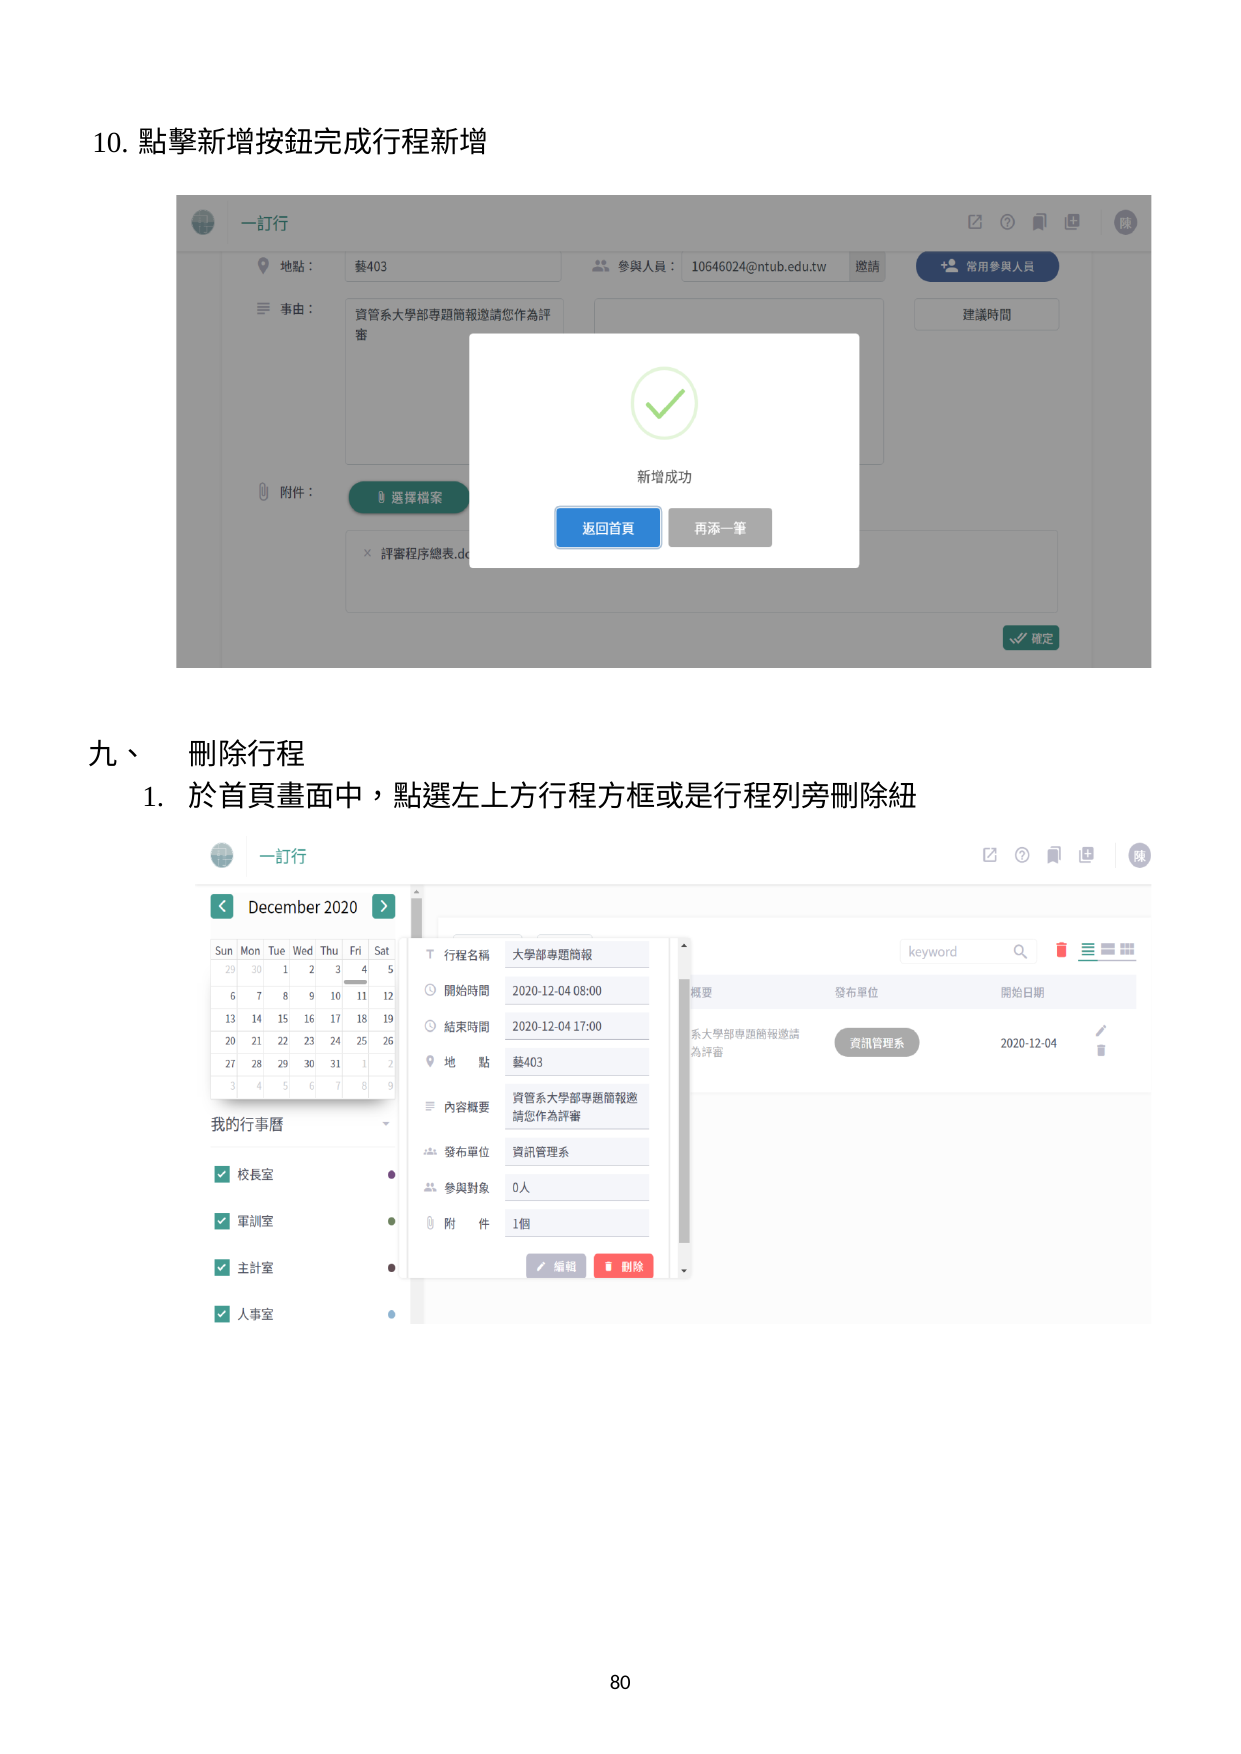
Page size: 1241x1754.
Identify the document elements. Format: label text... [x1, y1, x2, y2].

list 刪除行程 [89, 730, 1152, 773]
picture [195, 836, 1152, 1324]
list 於首頁畫面中，點選左上方行程方框或是行程列旁刪除紐 [139, 773, 1152, 815]
picture [176, 195, 1152, 668]
list 點擊新增按鈕完成行程新增 [89, 119, 1152, 161]
